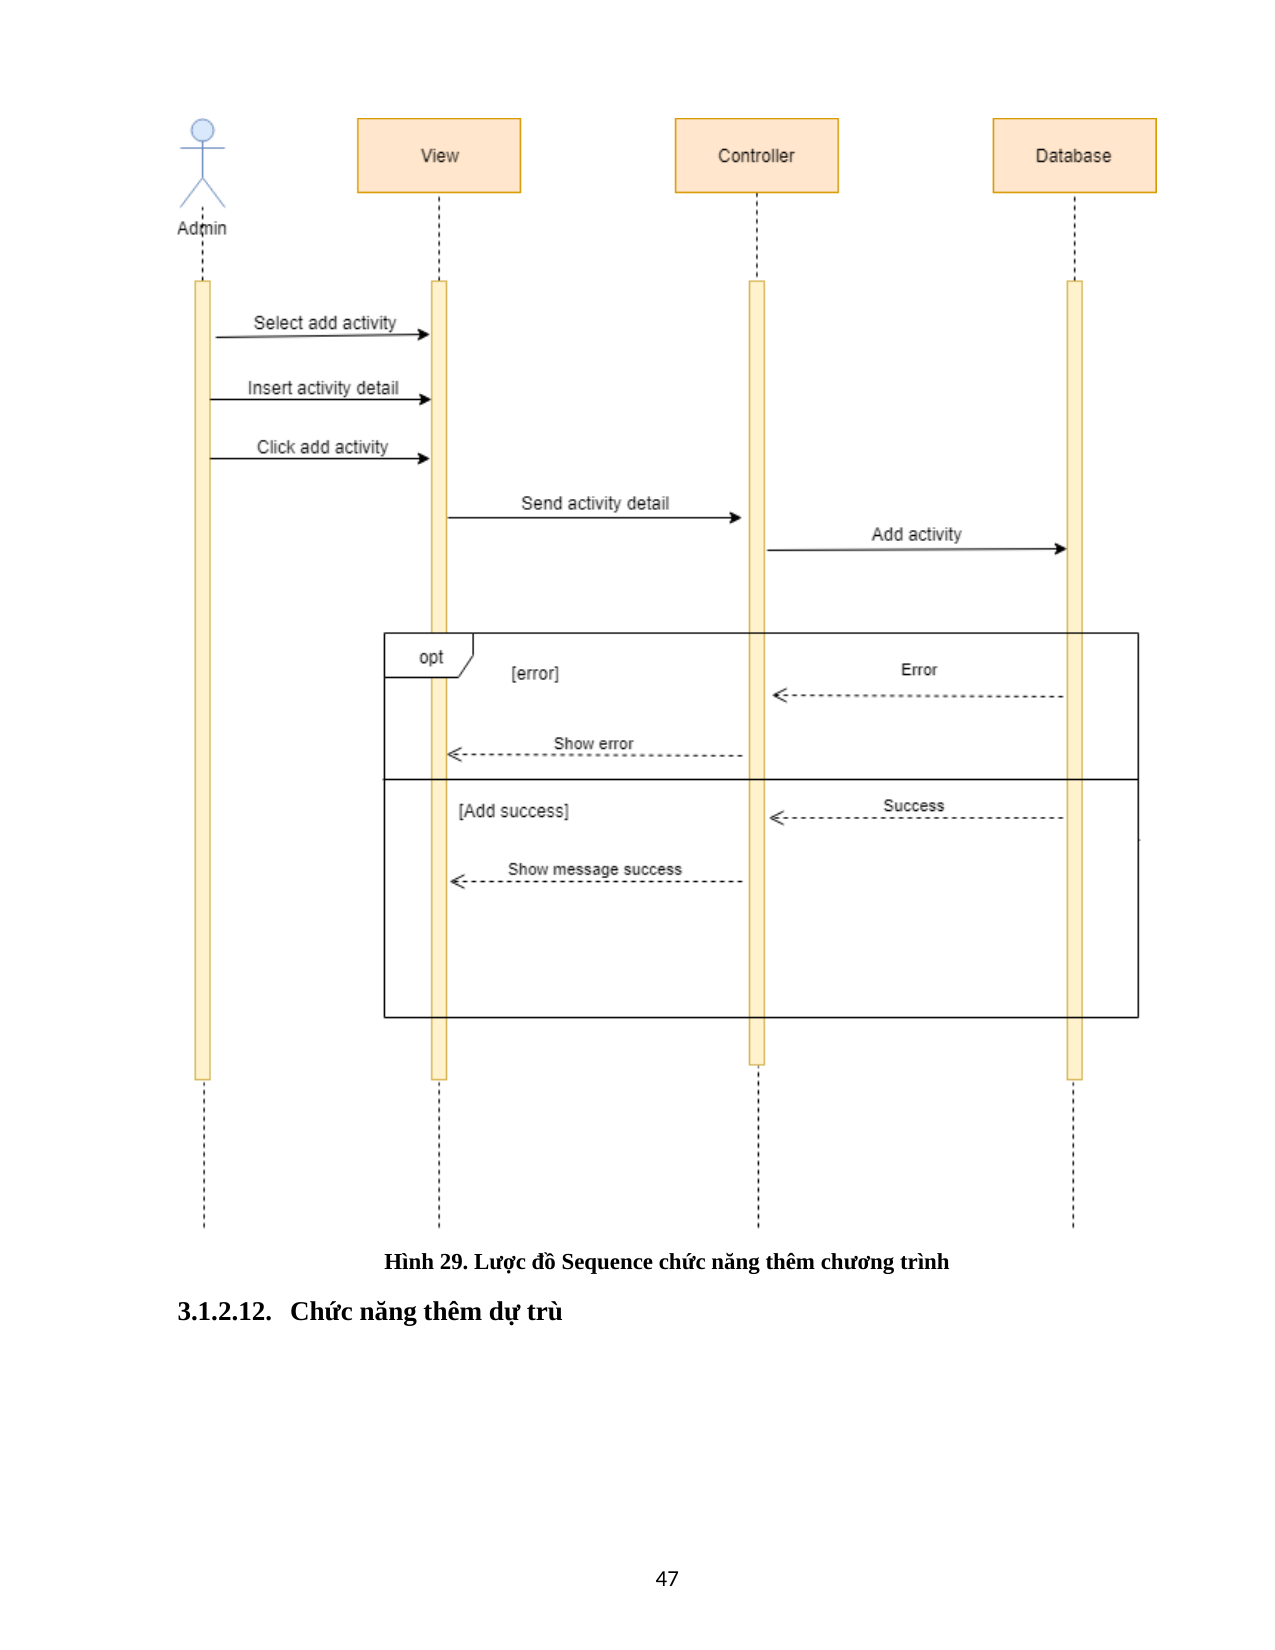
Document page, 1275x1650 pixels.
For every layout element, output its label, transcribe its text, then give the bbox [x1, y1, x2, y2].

picture [177, 118, 1157, 1230]
text Hình 29. Lược đồ Sequence chức năng thêm chương trình [177, 1248, 1157, 1274]
list Chức năng thêm dự trù [177, 1295, 1157, 1327]
